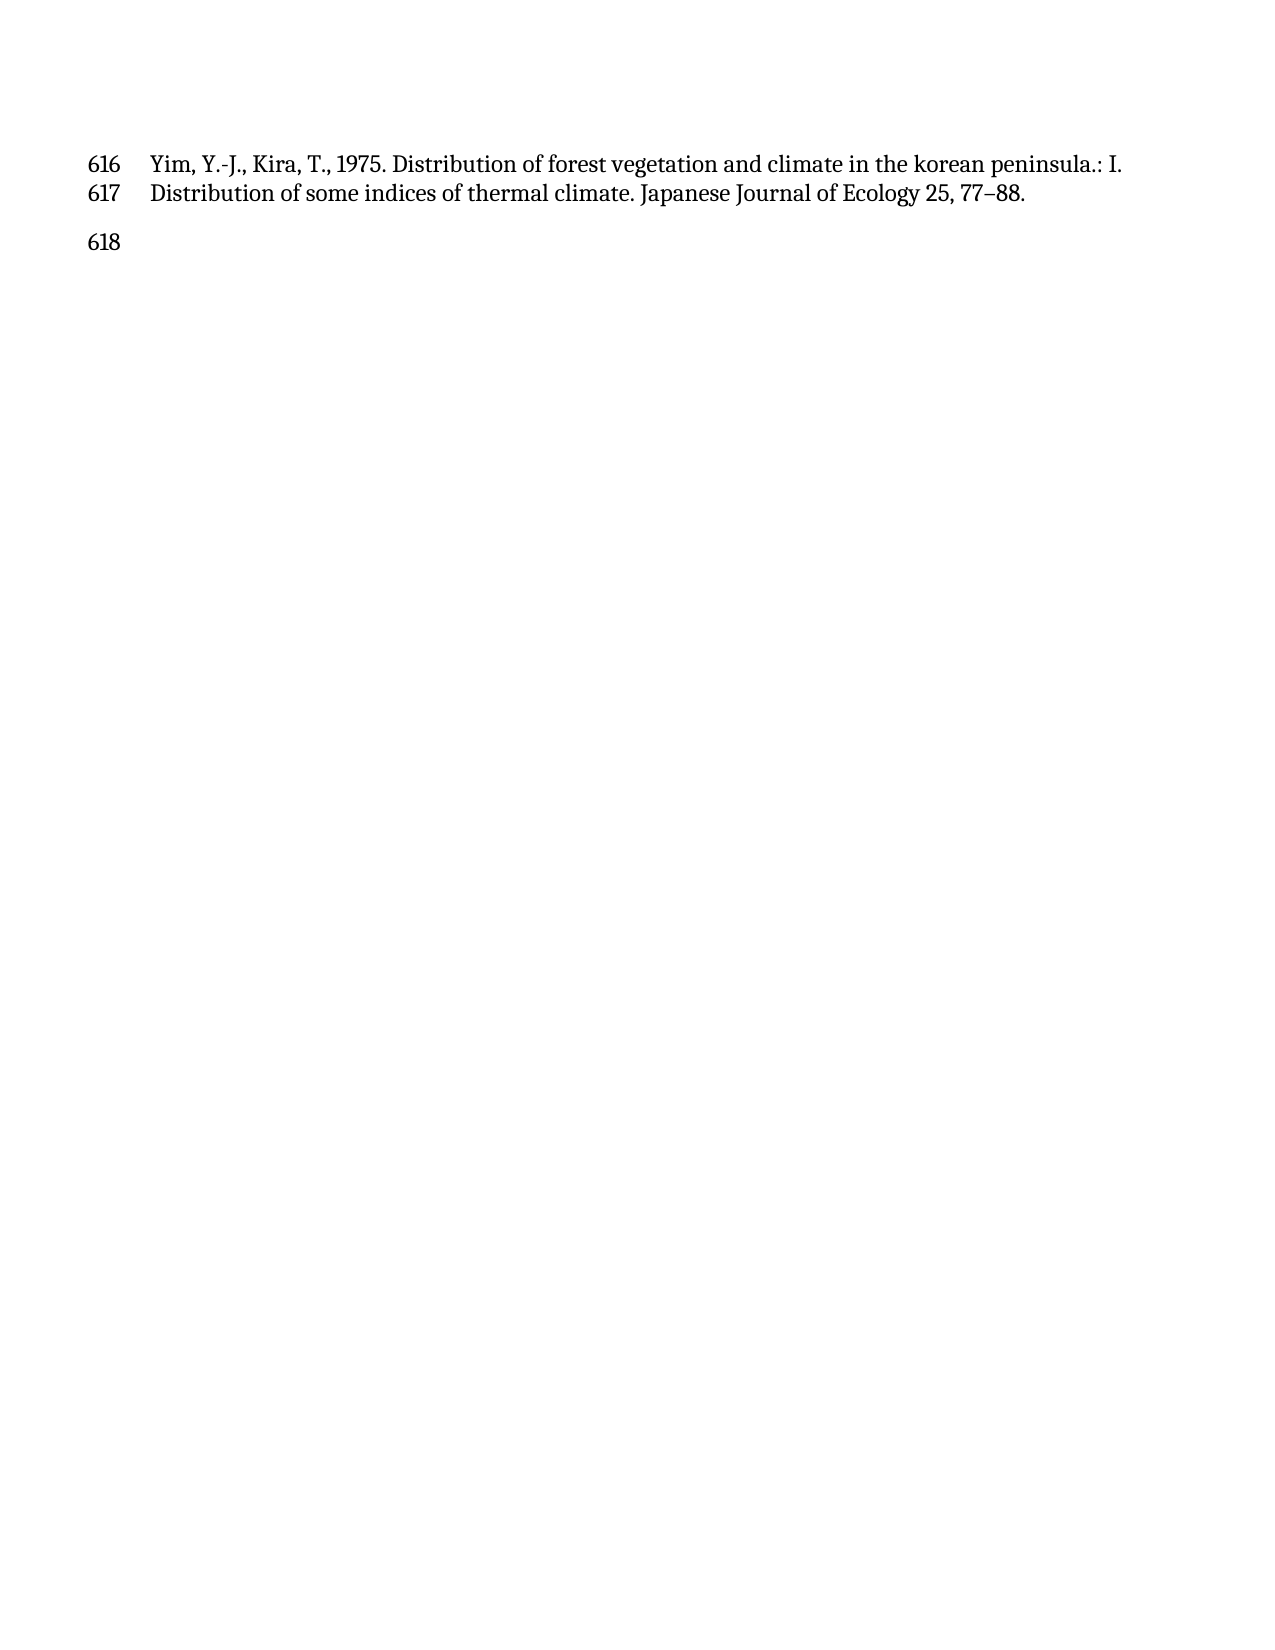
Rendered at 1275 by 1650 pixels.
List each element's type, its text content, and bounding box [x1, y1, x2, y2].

text Yim, Y.-J., Kira, T., 1975. Distribution of forest vegetation and climate in the korean peninsula.: I. Distribution of some indices of thermal climate. Japanese Journal of Ecology 25, 77–88. [150, 150, 1125, 207]
